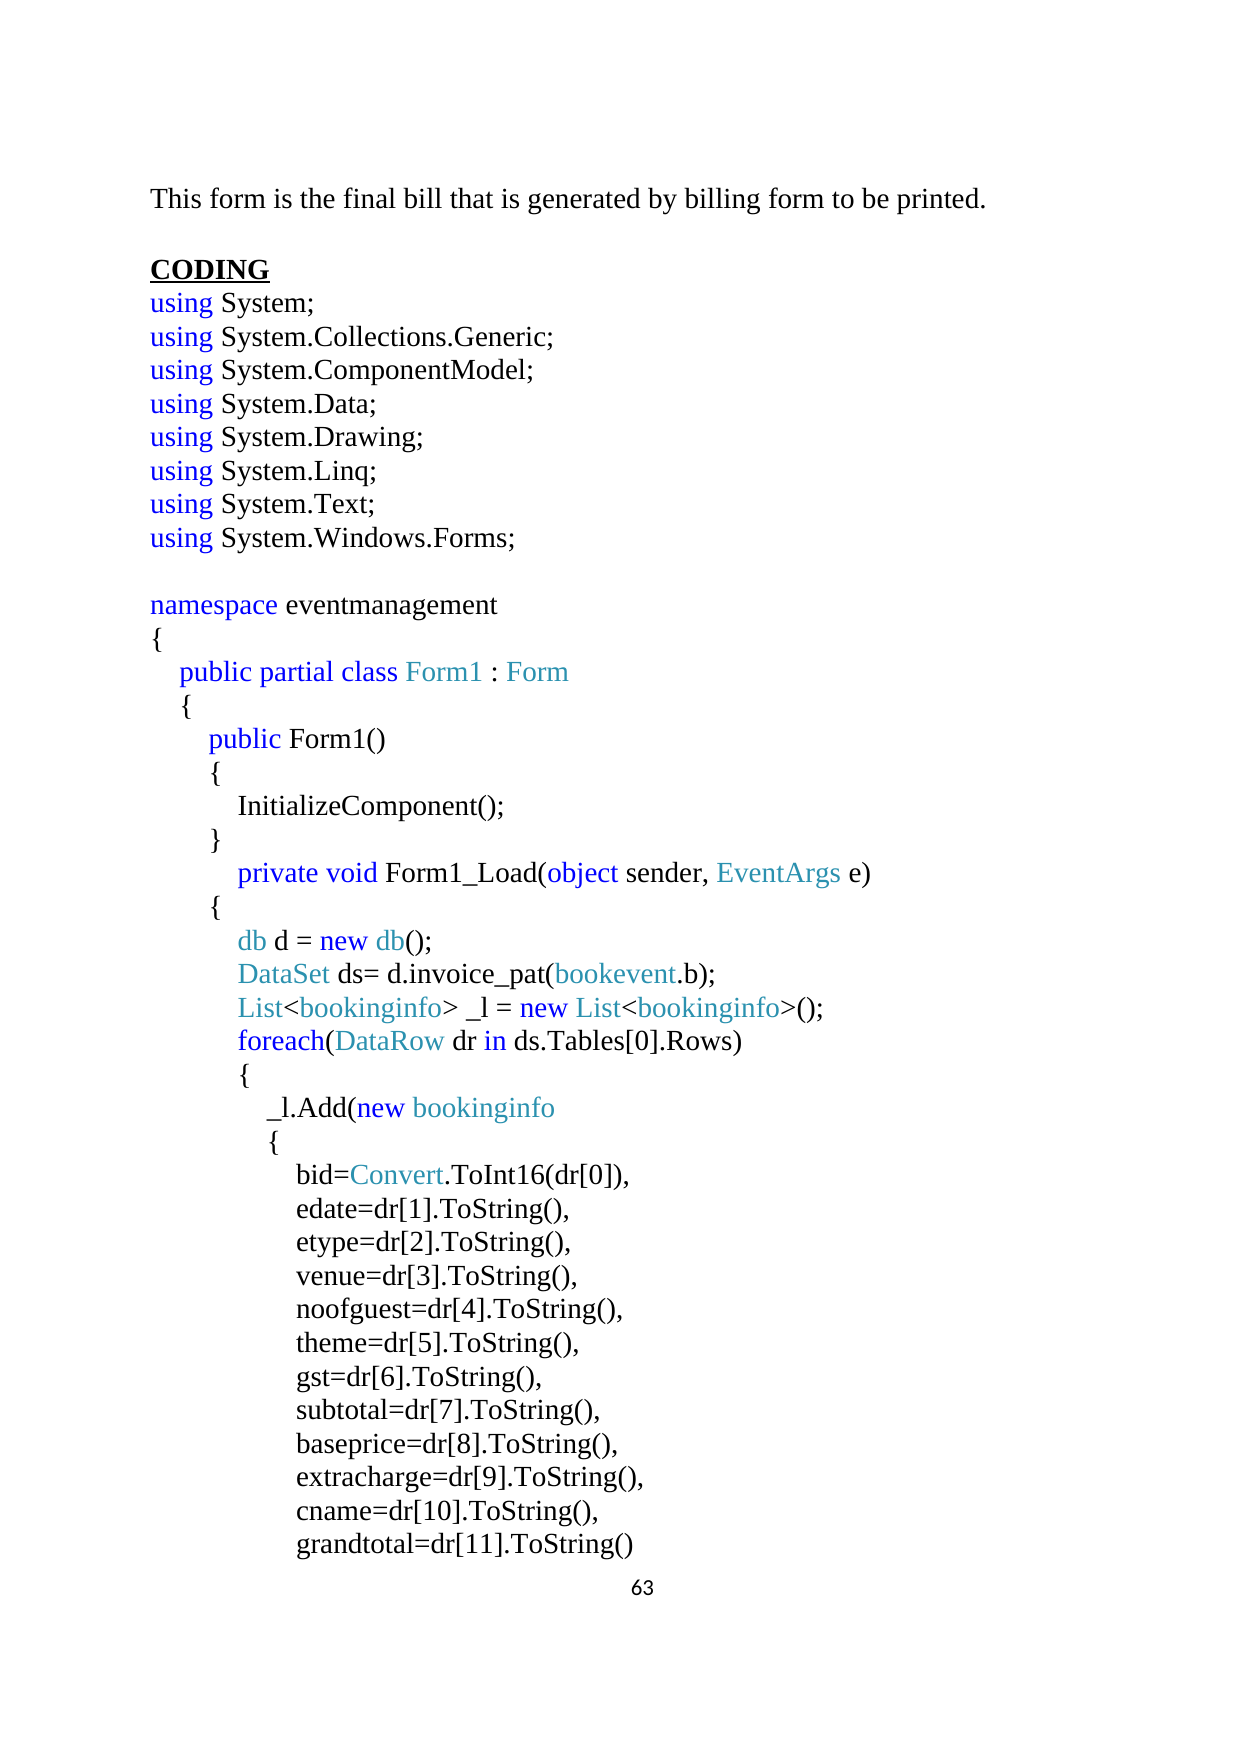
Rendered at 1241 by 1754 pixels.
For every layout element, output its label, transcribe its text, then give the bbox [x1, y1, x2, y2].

text namespace eventmanagement [150, 587, 1134, 621]
text using System; [150, 285, 1134, 319]
text } [150, 822, 1134, 856]
text extracharge=dr[9].ToString(), [150, 1459, 1134, 1493]
text edate=dr[1].ToString(), [150, 1191, 1134, 1224]
text using System.Linq; [150, 453, 1134, 487]
text { [150, 621, 1134, 654]
text private void Form1_Load(object sender, EventArgs e) [150, 856, 1134, 889]
text baseprice=dr[8].ToString(), [150, 1426, 1134, 1459]
text List<bookinginfo> _l = new List<bookinginfo>(); [150, 990, 1134, 1023]
text CODING [150, 252, 1134, 285]
text theme=dr[5].ToString(), [150, 1325, 1134, 1359]
text venue=dr[3].ToString(), [150, 1258, 1134, 1292]
text { [150, 755, 1134, 788]
text DataSet ds= d.invoice_pat(bookevent.b); [150, 956, 1134, 990]
text public Form1() [150, 721, 1134, 755]
text bid=Convert.ToInt16(dr[0]), [150, 1157, 1134, 1191]
text InitializeComponent(); [150, 788, 1134, 822]
text _l.Add(new bookinginfo [150, 1090, 1134, 1124]
text gst=dr[6].ToString(), [150, 1359, 1134, 1392]
text using System.ComponentModel; [150, 352, 1134, 386]
text foreach(DataRow dr in ds.Tables[0].Rows) [150, 1023, 1134, 1057]
text noofguest=dr[4].ToString(), [150, 1292, 1134, 1325]
text { [150, 1057, 1134, 1090]
text { [150, 688, 1134, 721]
text using System.Data; [150, 386, 1134, 419]
text etype=dr[2].ToString(), [150, 1224, 1134, 1258]
text using System.Windows.Forms; [150, 520, 1134, 554]
text cname=dr[10].ToString(), [150, 1493, 1134, 1526]
text subtotal=dr[7].ToString(), [150, 1392, 1134, 1426]
text grandtotal=dr[11].ToString() [150, 1526, 1134, 1560]
text { [150, 889, 1134, 923]
text using System.Collections.Generic; [150, 319, 1134, 352]
text using System.Drawing; [150, 419, 1134, 453]
text This form is the final bill that is generated by billing form to be printed. [150, 181, 1134, 214]
text public partial class Form1 : Form [150, 654, 1134, 688]
text using System.Text; [150, 487, 1134, 520]
text db d = new db(); [150, 923, 1134, 956]
text { [150, 1124, 1134, 1157]
